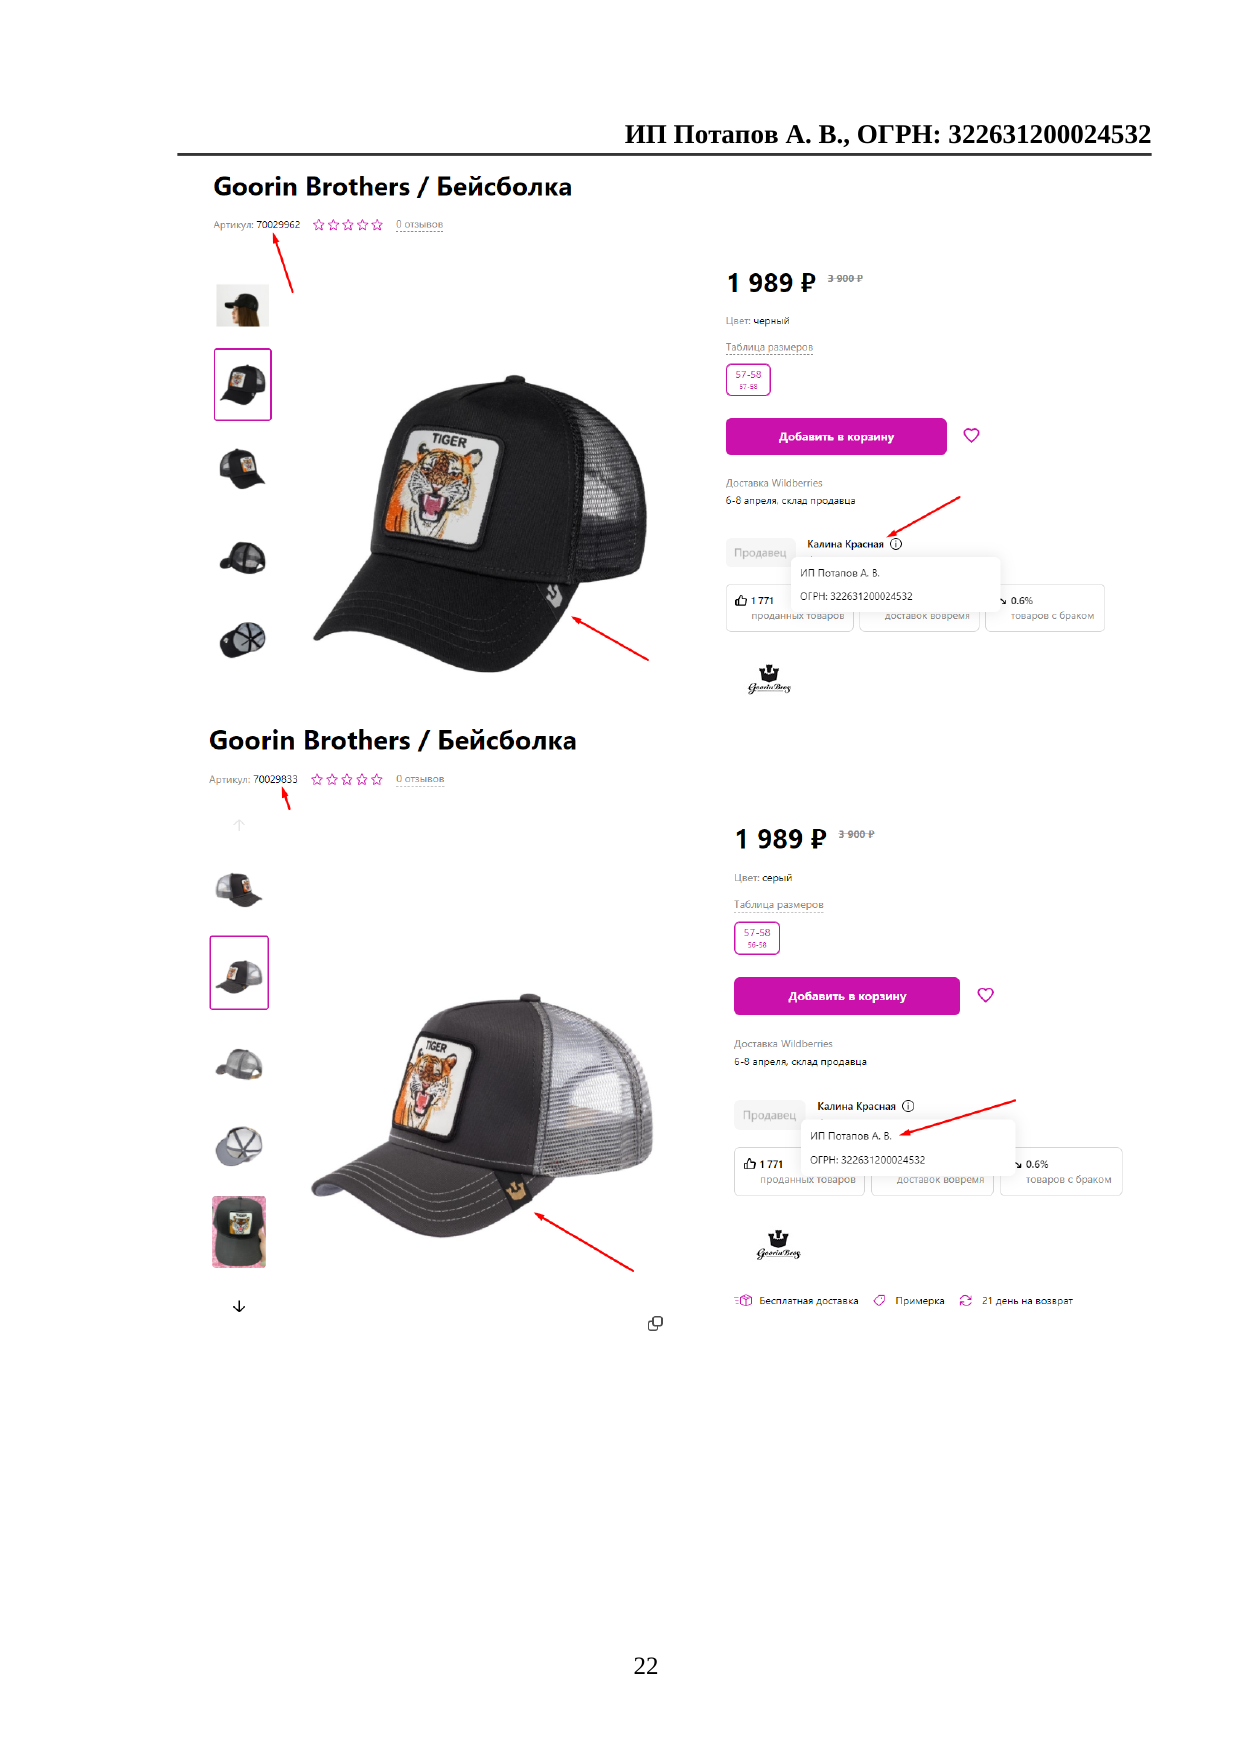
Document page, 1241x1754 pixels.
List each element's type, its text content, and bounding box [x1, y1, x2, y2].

text ИП Потапов А. В., ОГРН: 322631200024532 [177, 118, 1152, 149]
picture [177, 717, 1152, 1338]
picture [177, 153, 1152, 713]
